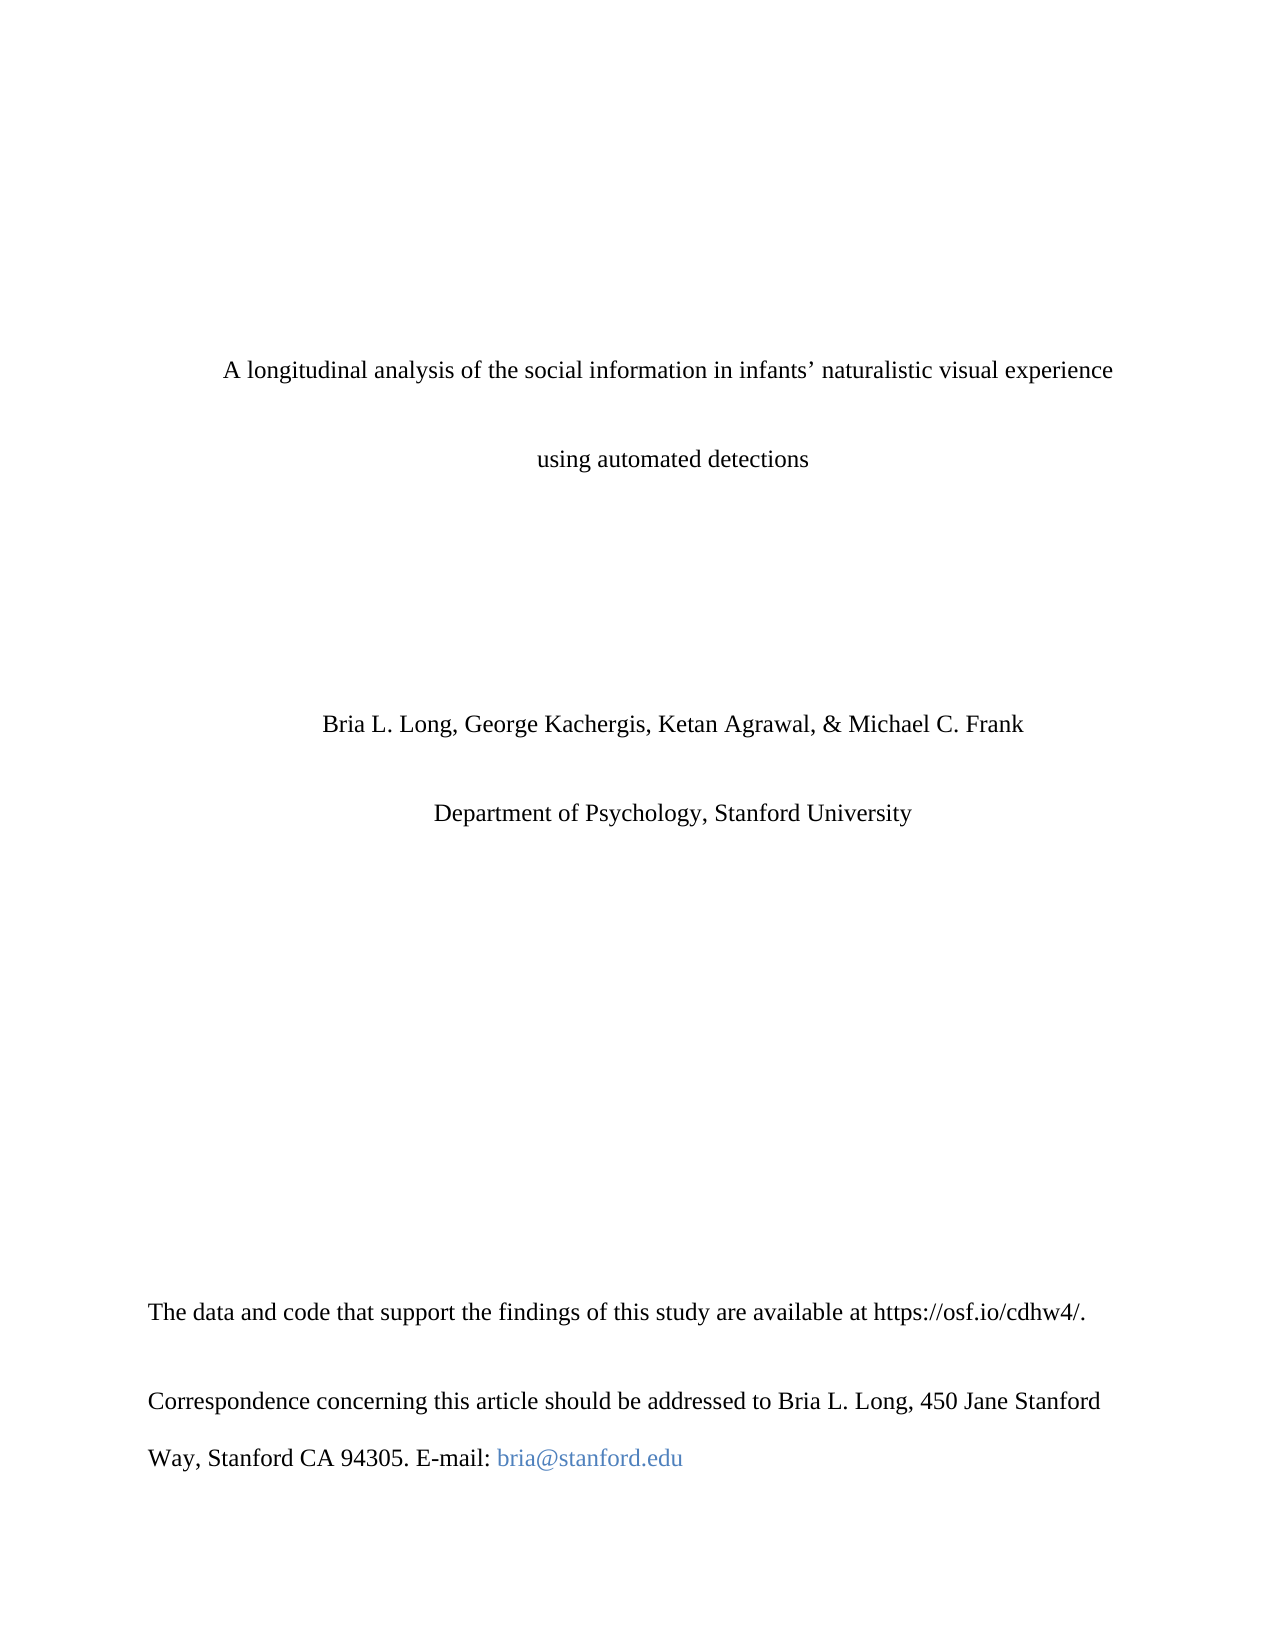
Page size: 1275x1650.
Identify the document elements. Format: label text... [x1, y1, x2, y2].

text Correspondence concerning this article should be addressed to Bria L. Long, 450 Jane Stanford Way, Stanford CA 94305. E-mail: bria@stanford.edu [148, 1386, 1127, 1472]
text Department of Psychology, Stanford University [148, 798, 1127, 826]
text Bria L. Long, George Kachergis, Ketan Agrawal, & Michael C. Frank [148, 709, 1127, 738]
text A longitudinal analysis of the social information in infants’ naturalistic visual experience [148, 355, 1127, 384]
text The data and code that support the findings of this study are available at https://osf.io/cdhw4/. [148, 1297, 1127, 1326]
text using automated detections [148, 444, 1127, 473]
